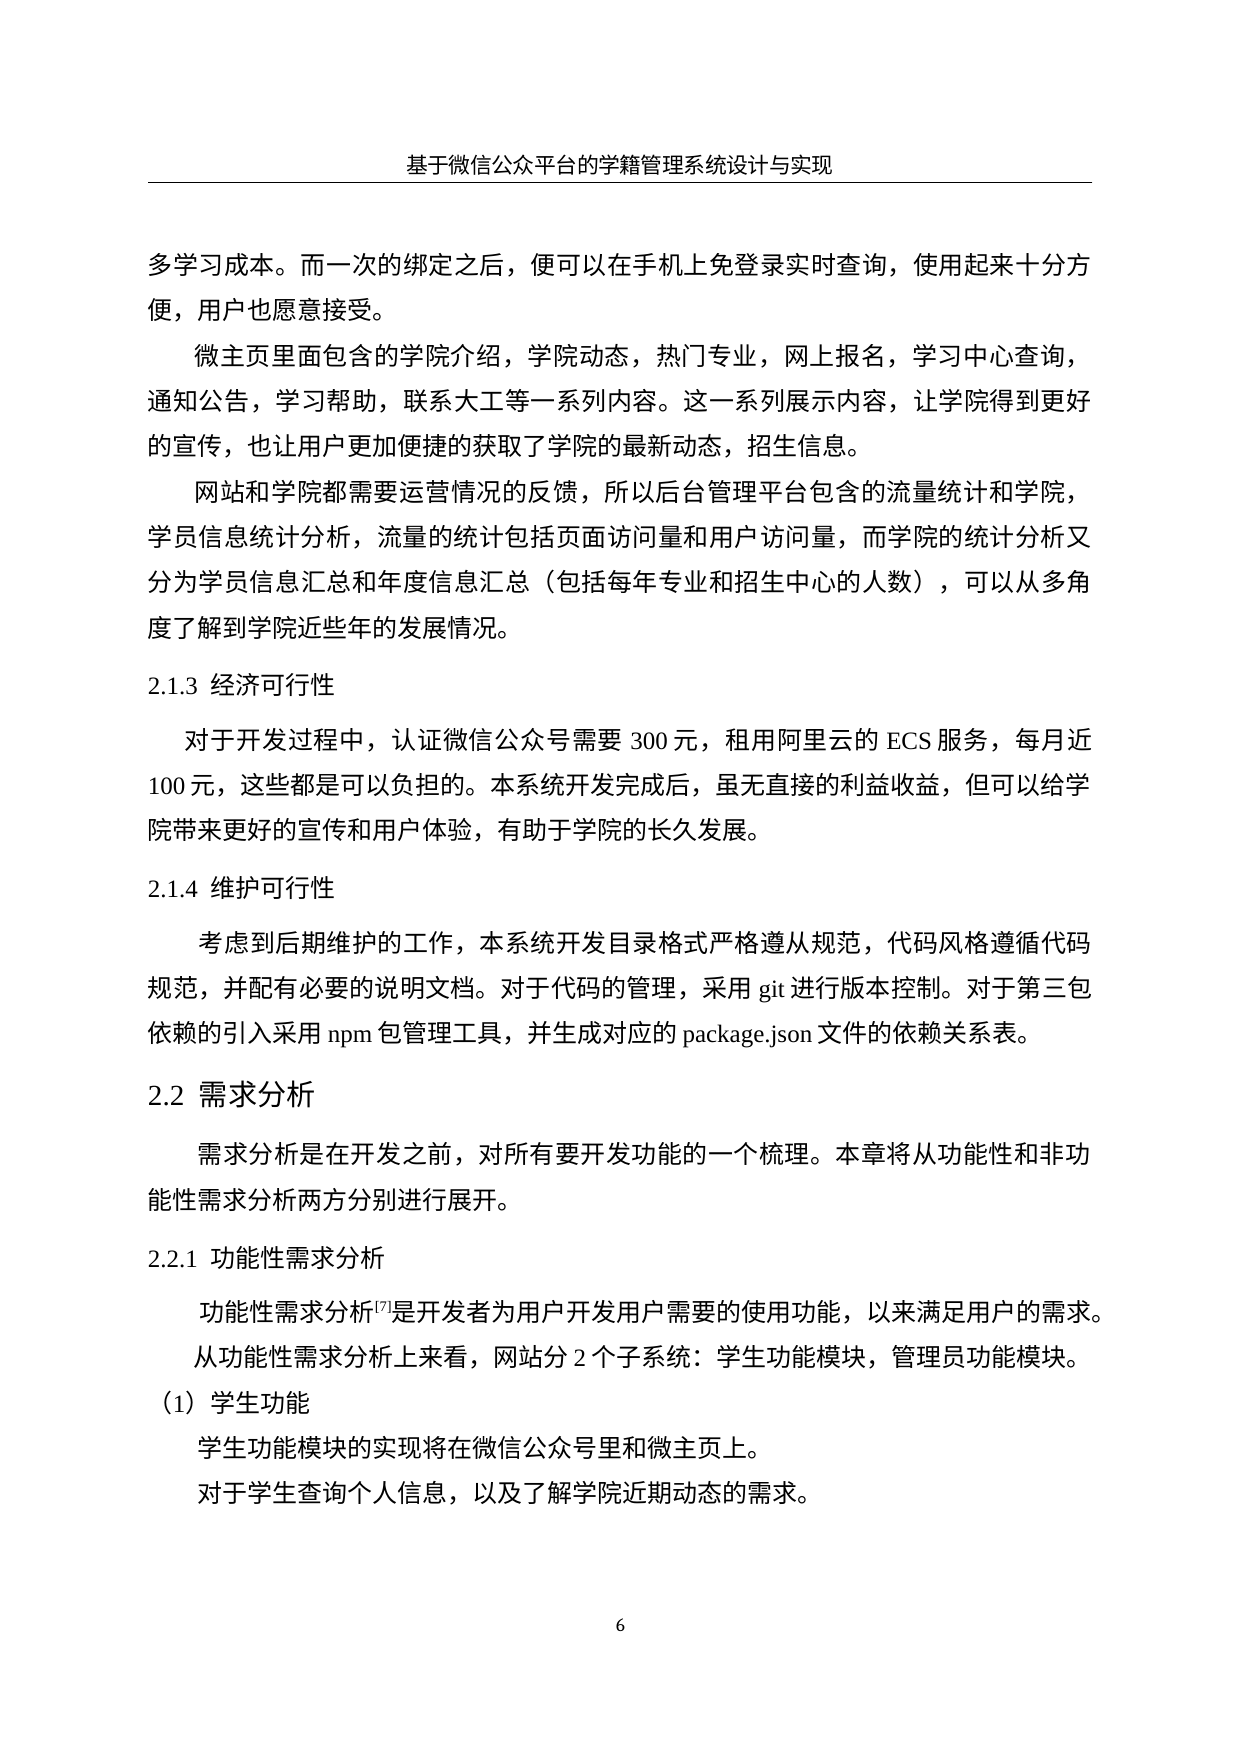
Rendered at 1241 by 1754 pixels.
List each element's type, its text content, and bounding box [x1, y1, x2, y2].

text 对于学生查询个人信息，以及了解学院近期动态的需求。 [148, 1474, 1092, 1510]
subtitle 2.2 需求分析 [148, 1071, 1092, 1114]
text 需求分析是在开发之前，对所有要开发功能的一个梳理。本章将从功能性和非功能性需求分析两方分别进行展开。 [148, 1135, 1092, 1216]
text 功能性需求分析[7]是开发者为用户开发用户需要的使用功能，以来满足用户的需求。 [148, 1292, 1092, 1329]
subtitle 2.1.4 维护可行性 [148, 869, 1092, 905]
subtitle 2.1.3 经济可行性 [148, 666, 1092, 702]
text 微主页里面包含的学院介绍，学院动态，热门专业，网上报名，学习中心查询，通知公告，学习帮助，联系大工等一系列内容。这一系列展示内容，让学院得到更好的宣传，也让用户更加便捷的获取了学院的最新动态，招生信息。 [148, 336, 1092, 463]
text 考虑到后期维护的工作，本系统开发目录格式严格遵从规范，代码风格遵循代码规范，并配有必要的说明文档。对于代码的管理，采用git进行版本控制。对于第三包依赖的引入采用npm包管理工具，并生成对应的package.json文件的依赖关系表。 [148, 923, 1092, 1050]
text 从功能性需求分析上来看，网站分2个子系统：学生功能模块，管理员功能模块。 [148, 1338, 1092, 1374]
text （1）学生功能 [148, 1383, 1092, 1419]
text 学生功能模块的实现将在微信公众号里和微主页上。 [148, 1428, 1092, 1464]
subtitle 2.2.1 功能性需求分析 [148, 1238, 1092, 1274]
text 对于开发过程中，认证微信公众号需要300元，租用阿里云的ECS服务，每月近100元，这些都是可以负担的。本系统开发完成后，虽无直接的利益收益，但可以给学院带来更好的宣传和用户体验，有助于学院的长久发展。 [148, 720, 1092, 847]
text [148, 246, 1092, 327]
text 网站和学院都需要运营情况的反馈，所以后台管理平台包含的流量统计和学院，学员信息统计分析，流量的统计包括页面访问量和用户访问量，而学院的统计分析又分为学员信息汇总和年度信息汇总（包括每年专业和招生中心的人数），可以从多角度了解到学院近些年的发展情况。 [148, 472, 1092, 644]
